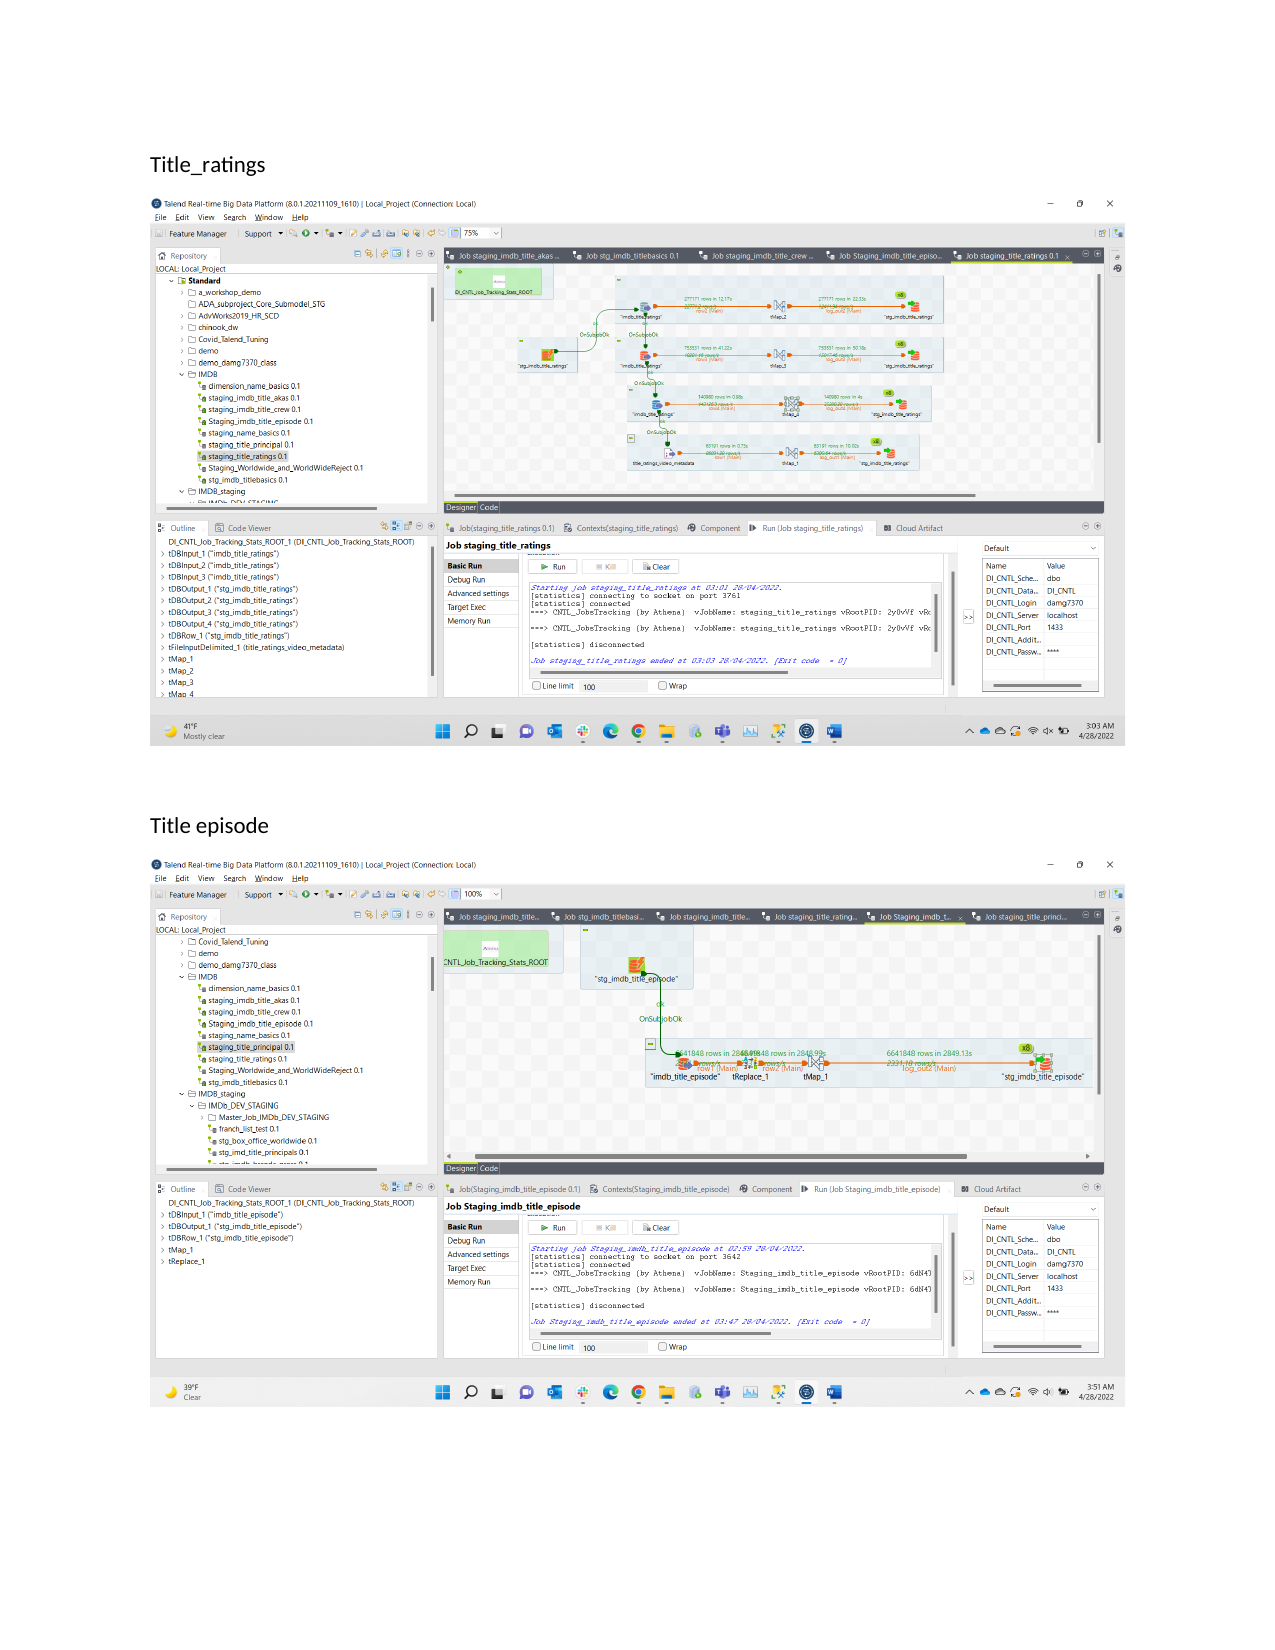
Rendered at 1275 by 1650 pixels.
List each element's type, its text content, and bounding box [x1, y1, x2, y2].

picture [150, 857, 1125, 1407]
text Title episode [150, 811, 1125, 839]
text Title_ratings [150, 150, 1125, 178]
picture [150, 196, 1125, 746]
